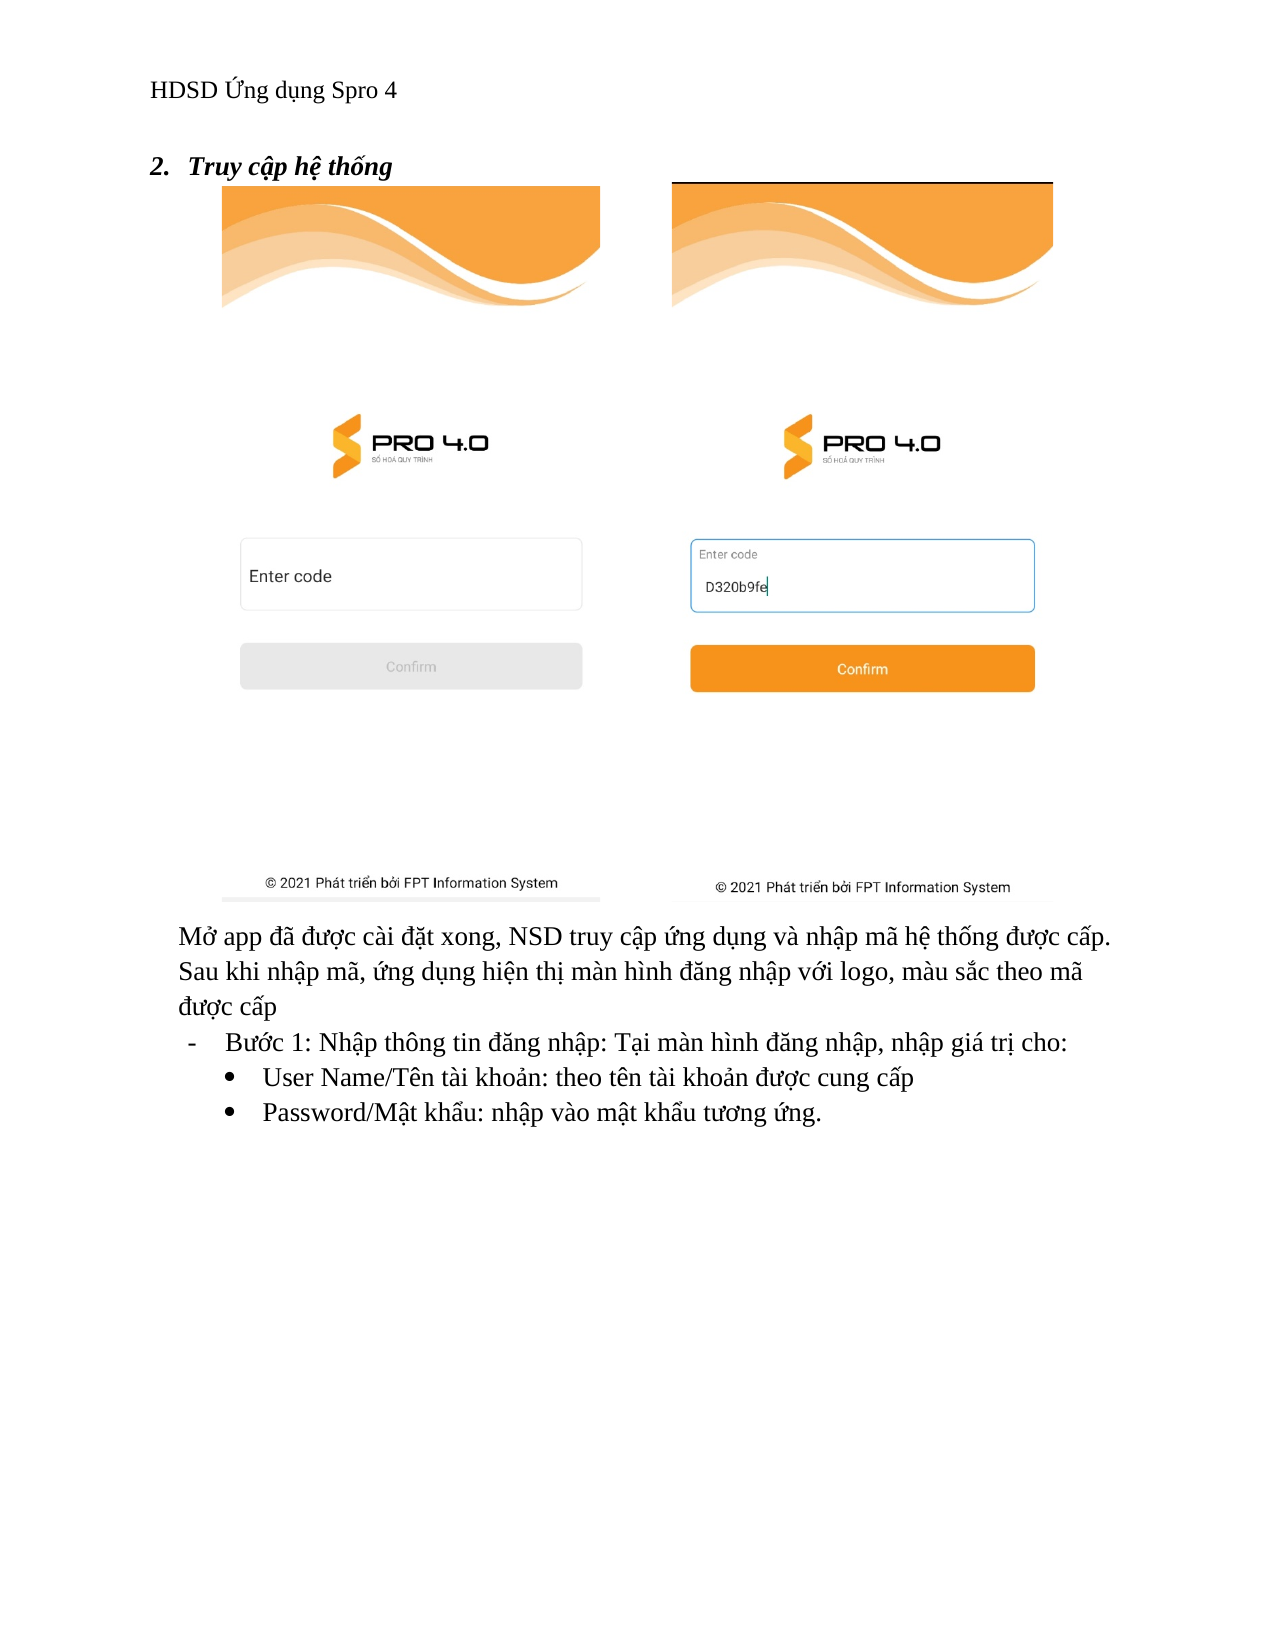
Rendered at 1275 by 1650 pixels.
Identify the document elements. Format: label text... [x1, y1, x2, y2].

list Password/Mật khẩu: nhập vào mật khẩu tương ứng. [225, 1096, 1125, 1127]
picture [221, 186, 601, 902]
list User Name/Tên tài khoản: theo tên tài khoản được cung cấp [225, 1061, 1125, 1092]
picture [671, 182, 1054, 902]
list Mở app đã được cài đặt xong, NSD truy cập ứng dụng và nhập mã hệ thống được cấp. [178, 920, 1125, 951]
list Bước 1: Nhập thông tin đăng nhập: Tại màn hình đăng nhập, nhập giá trị cho: [187, 1026, 1125, 1057]
list Sau khi nhập mã, ứng dụng hiện thị màn hình đăng nhập với logo, màu sắc theo mã được cấp [178, 955, 1125, 1022]
subtitle Truy cập hệ thống [150, 150, 1125, 181]
